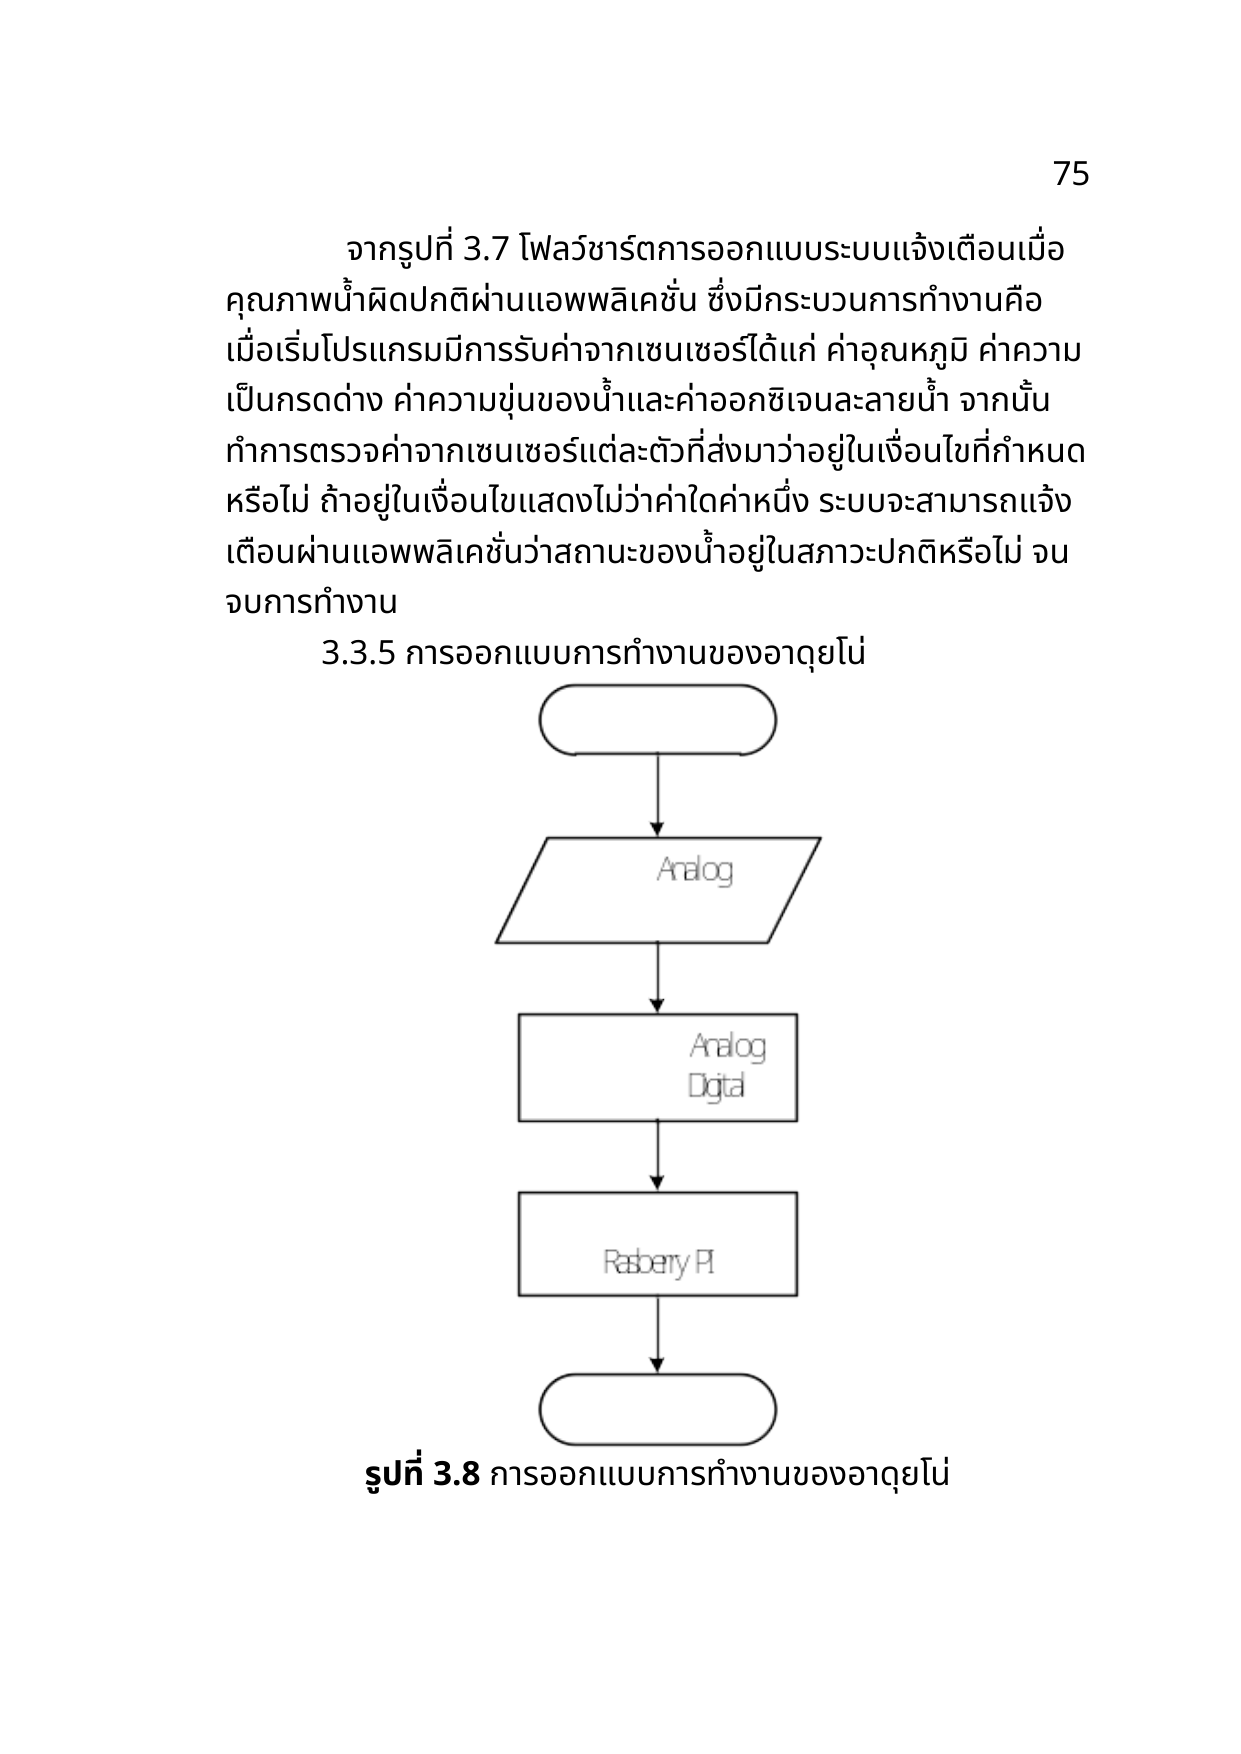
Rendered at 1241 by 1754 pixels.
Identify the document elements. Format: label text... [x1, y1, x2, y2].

text จากรูปที่ 3.7 โฟลว์ชาร์ตการออกแบบระบบแจ้งเตือนเมื่อคุณภาพน้ำผิดปกติผ่านแอพพลิเคชั่น ซึ่งมีกระบวนการทำงานคือ เมื่อเริ่มโปรแกรมมีการรับค่าจากเซนเซอร์ได้แก่ ค่าอุณหภูมิ ค่าความเป็นกรดด่าง ค่าความขุ่นของน้ำและค่าออกซิเจนละลายน้ำ จากนั้นทำการตรวจค่าจากเซนเซอร์แต่ละตัวที่ส่งมาว่าอยู่ในเงื่อนไขที่กำหนดหรือไม่ ถ้าอยู่ในเงื่อนไขแสดงไม่ว่าค่าใดค่าหนึ่ง ระบบจะสามารถแจ้งเตือนผ่านแอพพลิเคชั่นว่าสถานะของน้ำอยู่ในสภาวะปกติหรือไม่ จนจบการทำงาน [225, 225, 1090, 628]
text รูปที่ 3.8 การออกแบบการทำงานของอาดุยโน่ [225, 1449, 1090, 1500]
text 3.3.5 การออกแบบการทำงานของอาดุยโน่ [269, 628, 1090, 679]
